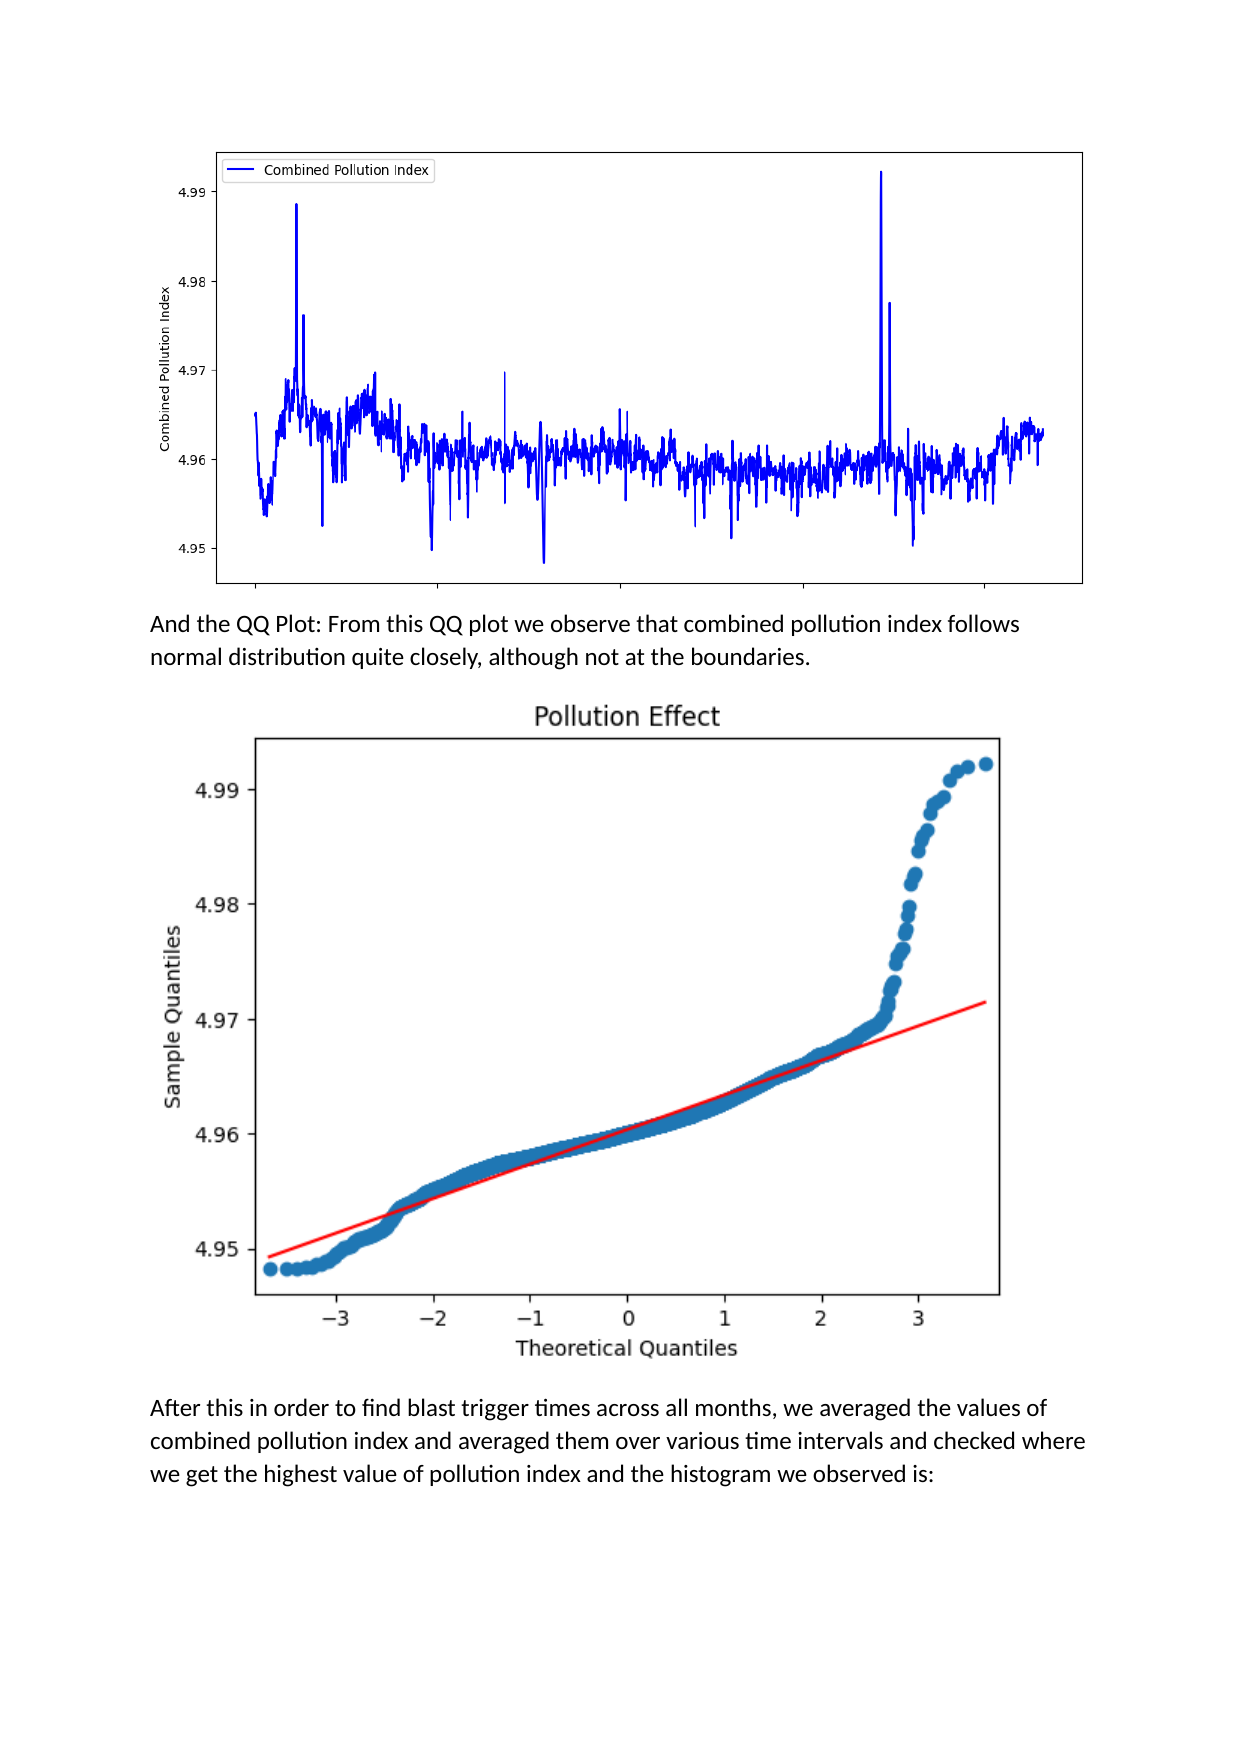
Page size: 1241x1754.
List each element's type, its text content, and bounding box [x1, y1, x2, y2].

picture [150, 150, 1090, 590]
text And the QQ Plot: From this QQ plot we observe that combined pollution index follows normal distribution quite closely, although not at the boundaries. [150, 608, 1090, 672]
picture [150, 691, 1014, 1374]
text After this in order to find blast trigger times across all months, we averaged the values of combined pollution index and averaged them over various time intervals and checked where we get the highest value of pollution index and the histogram we observed is: [150, 1392, 1090, 1489]
